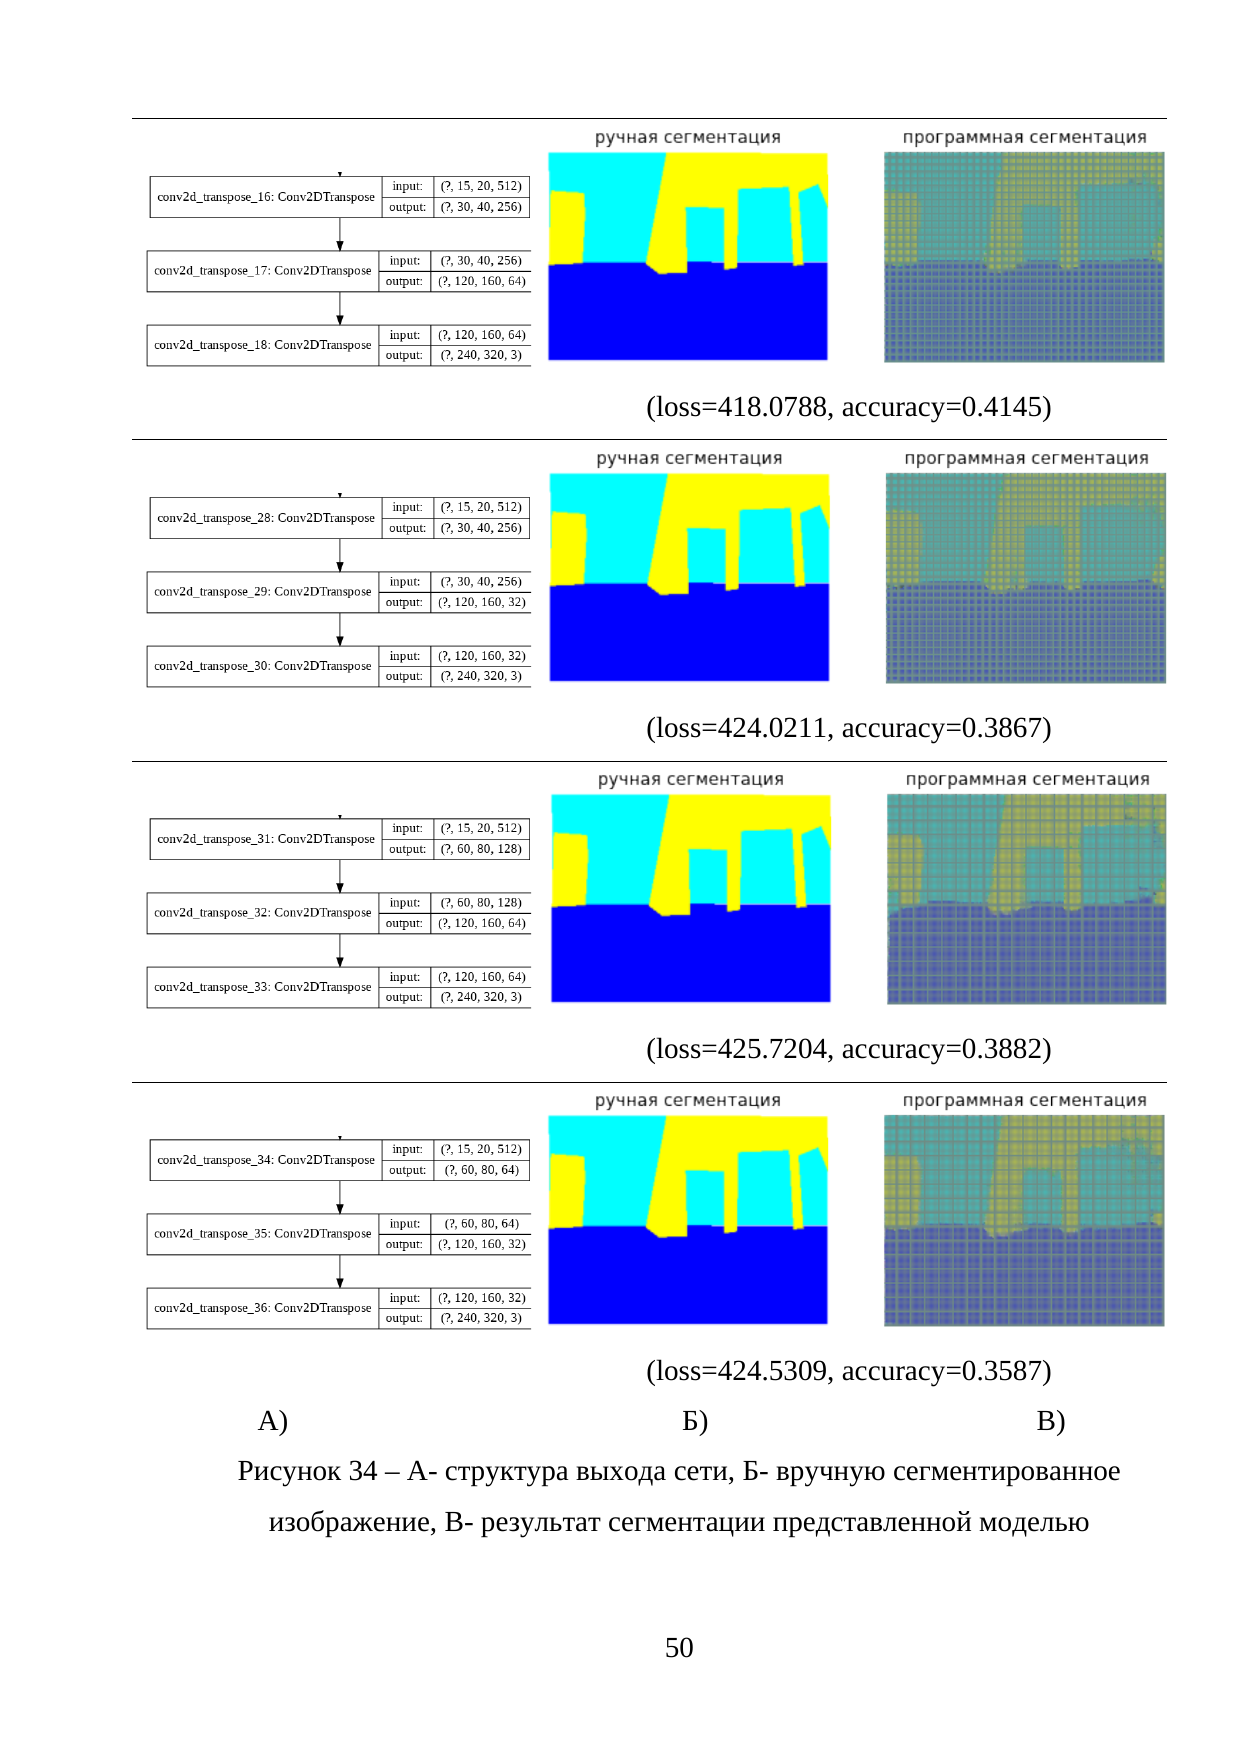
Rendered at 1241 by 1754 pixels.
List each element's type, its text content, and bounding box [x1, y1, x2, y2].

table_cell [132, 119, 531, 439]
table_cell (loss=424.5309, accuracy=0.3587) [531, 1083, 1167, 1403]
table_cell [132, 440, 531, 761]
table_cell (loss=418.0788, accuracy=0.4145) [531, 119, 1167, 439]
picture [143, 815, 532, 1012]
table_cell [132, 762, 531, 1082]
picture [542, 440, 1167, 694]
picture [143, 1136, 532, 1333]
table_cell (loss=424.0211, accuracy=0.3867) [531, 440, 1167, 761]
picture [143, 493, 532, 691]
text Рисунок 34 – А- структура выхода сети, Б- вручную сегментированное изображение, В- результат сегментации представленной моделью [177, 1453, 1181, 1537]
table_cell (loss=425.7204, accuracy=0.3882) [531, 762, 1167, 1082]
picture [542, 761, 1167, 1015]
picture [143, 172, 532, 370]
table_cell [132, 1083, 531, 1403]
text А) Б) В) [177, 1403, 1181, 1437]
picture [542, 1082, 1167, 1337]
picture [542, 119, 1167, 373]
